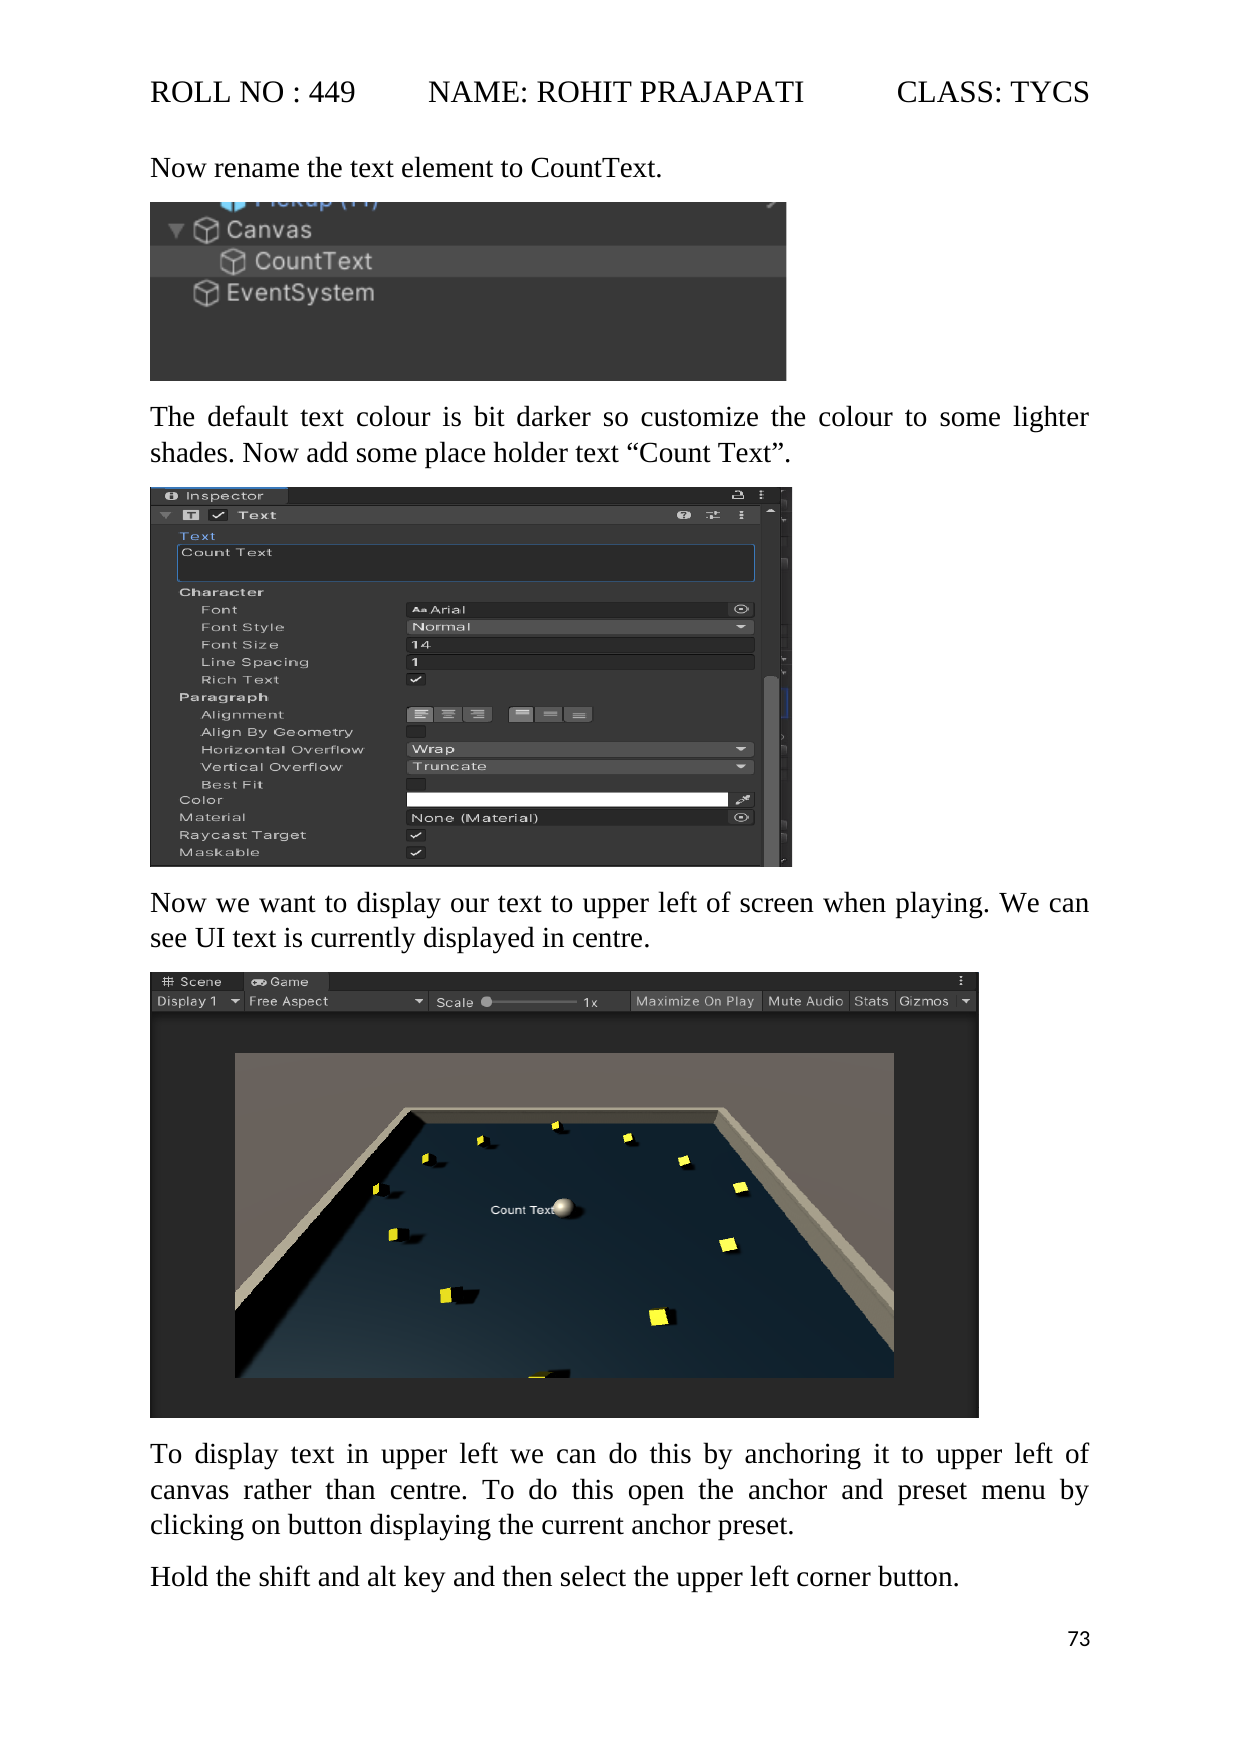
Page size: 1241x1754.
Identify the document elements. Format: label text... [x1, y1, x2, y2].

text Now rename the text element to CountText. [150, 150, 1090, 183]
text Hold the shift and alt key and then select the upper left corner button. [150, 1559, 1090, 1593]
picture [150, 202, 787, 381]
text The default text colour is bit darker so customize the colour to some lighter shades. Now add some place holder text “Count Text”. [150, 399, 1090, 468]
picture [150, 972, 979, 1418]
text To display text in upper left we can do this by anchoring it to upper left of canvas rather than centre. To do this open the anchor and preset menu by clicking on button displaying the current anchor preset. [150, 1436, 1090, 1541]
text Now we want to display our text to upper left of screen when playing. We can see UI text is currently displayed in centre. [150, 885, 1090, 954]
picture [150, 487, 793, 867]
